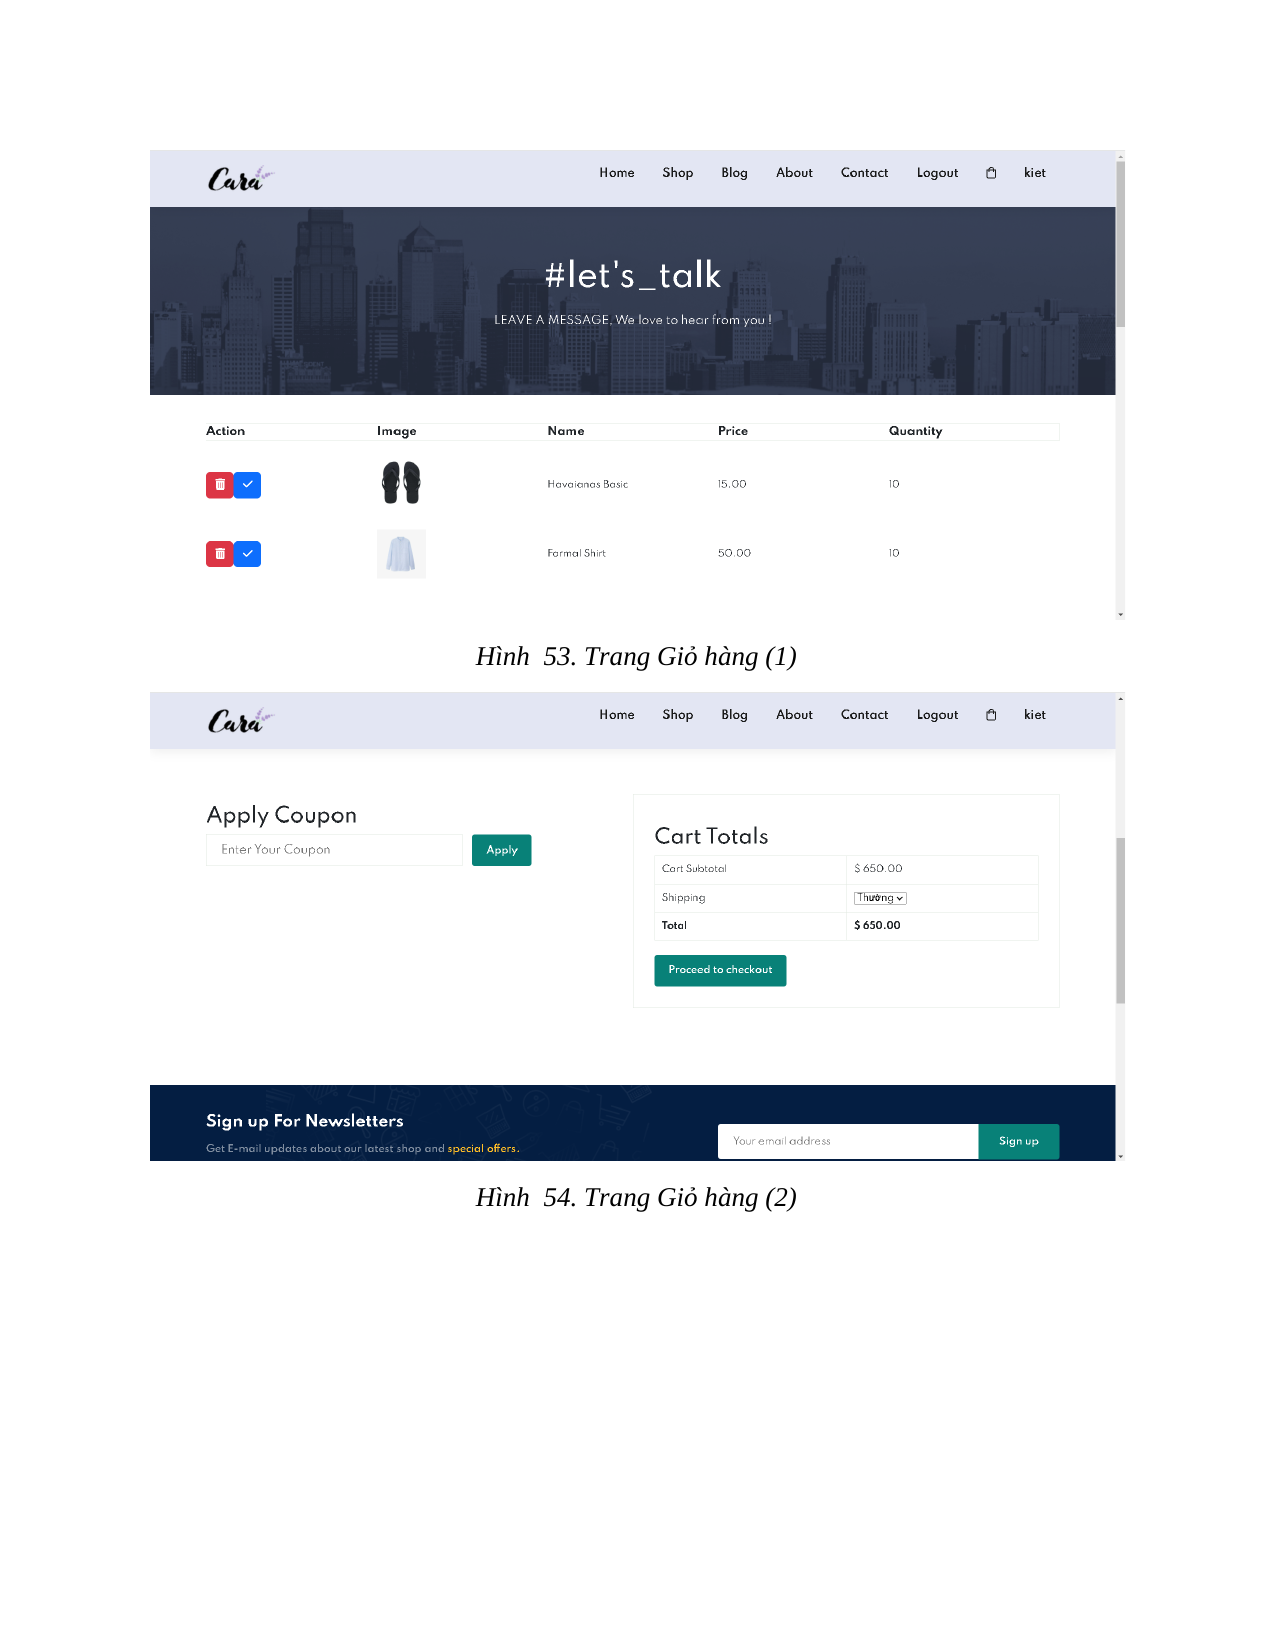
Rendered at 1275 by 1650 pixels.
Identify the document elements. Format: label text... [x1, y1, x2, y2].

picture [150, 692, 1125, 1161]
text Hình 54. Trang Giỏ hàng (2) [150, 1181, 1125, 1212]
picture [150, 150, 1125, 620]
text Hình 53. Trang Giỏ hàng (1) [150, 640, 1125, 671]
